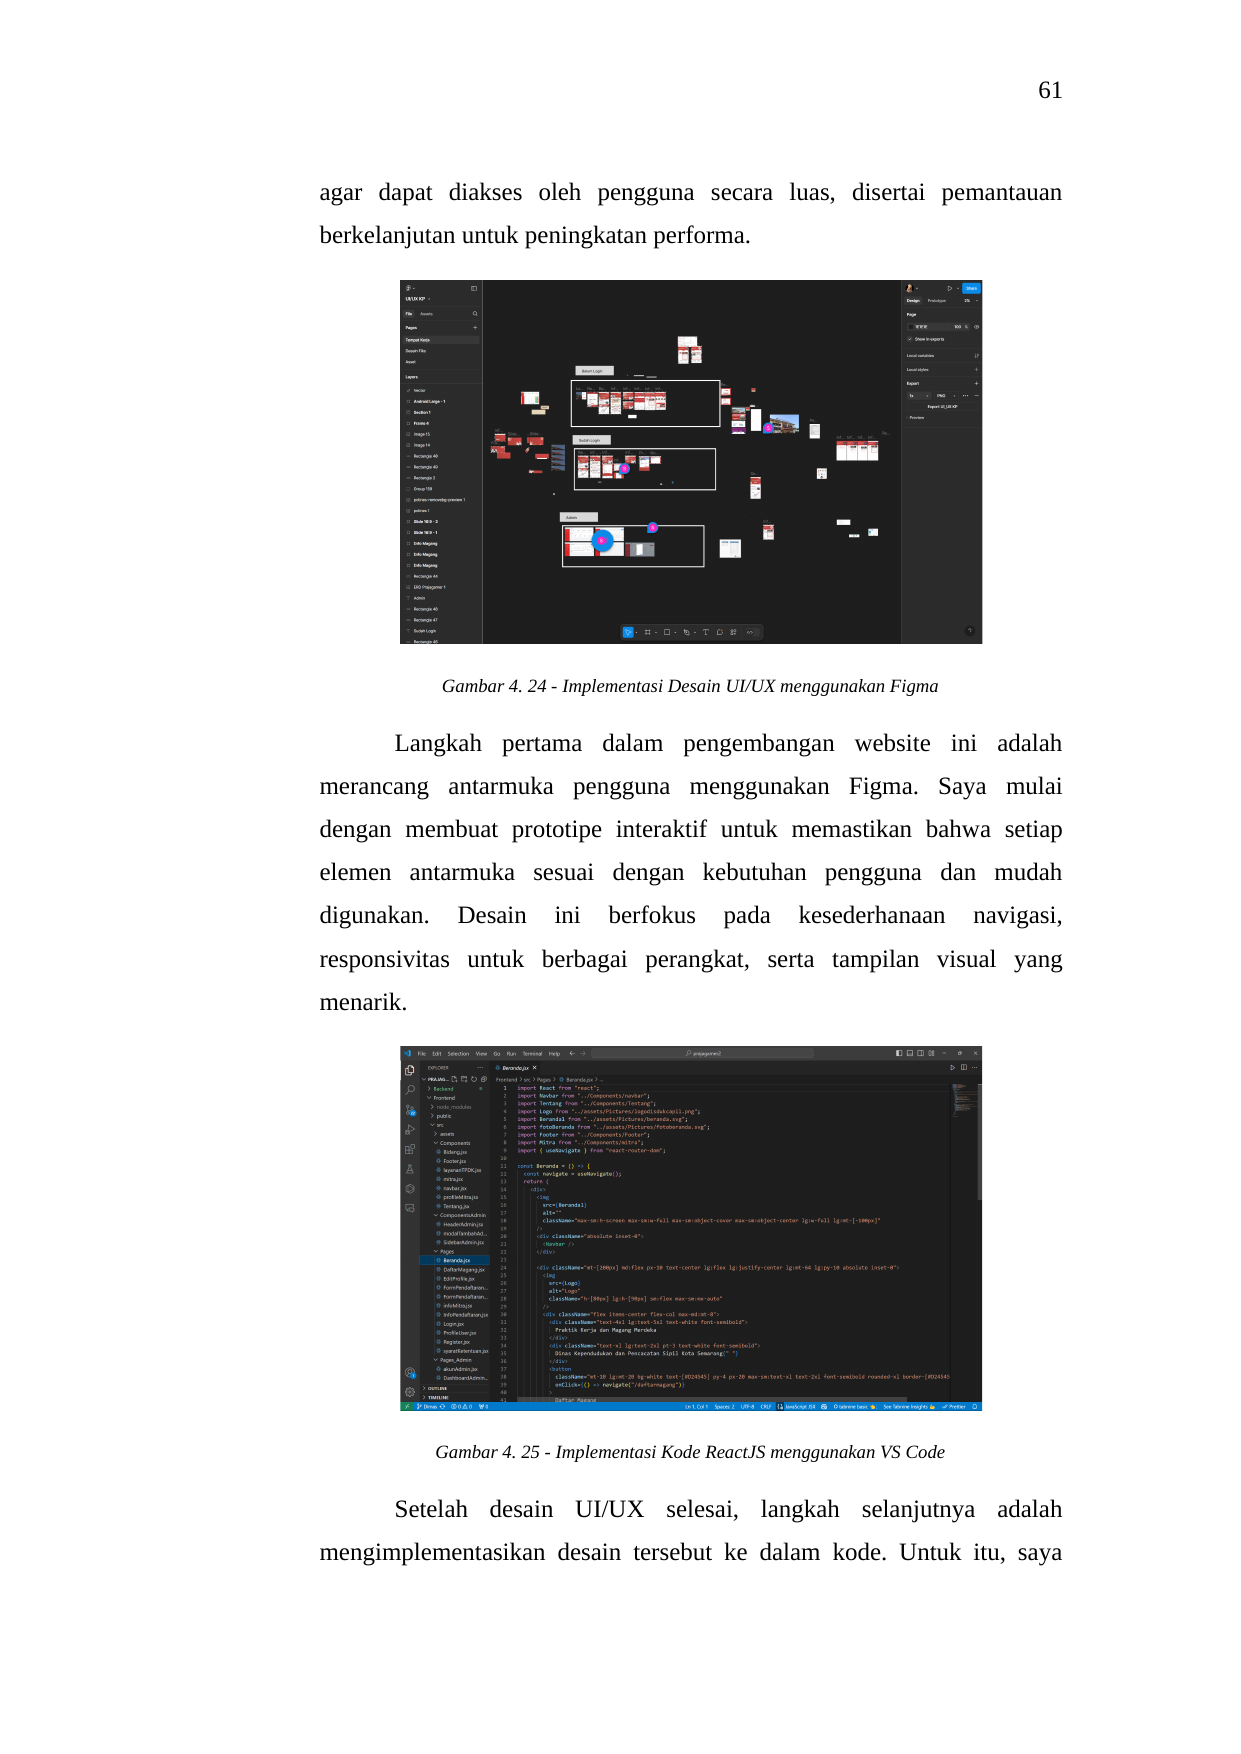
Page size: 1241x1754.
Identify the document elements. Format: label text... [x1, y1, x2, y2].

text Langkah pertama dalam pengembangan website ini adalah merancang antarmuka pengguna menggunakan Figma. Saya mulai dengan membuat prototipe interaktif untuk memastikan bahwa setiap elemen antarmuka sesuai dengan kebutuhan pengguna dan mudah digunakan. Desain ini berfokus pada kesederhanaan navigasi, responsivitas untuk berbagai perangkat, serta tampilan visual yang menarik. [319, 728, 1063, 1016]
picture [400, 1046, 983, 1411]
text Gambar 4. 25 - Implementasi Kode ReactJS menggunakan VS Code [319, 1441, 1063, 1463]
picture [400, 280, 983, 644]
text Gambar 4. 24 - Implementasi Desain UI/UX menggunakan Figma [319, 675, 1063, 697]
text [319, 1494, 1063, 1566]
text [319, 177, 1063, 249]
